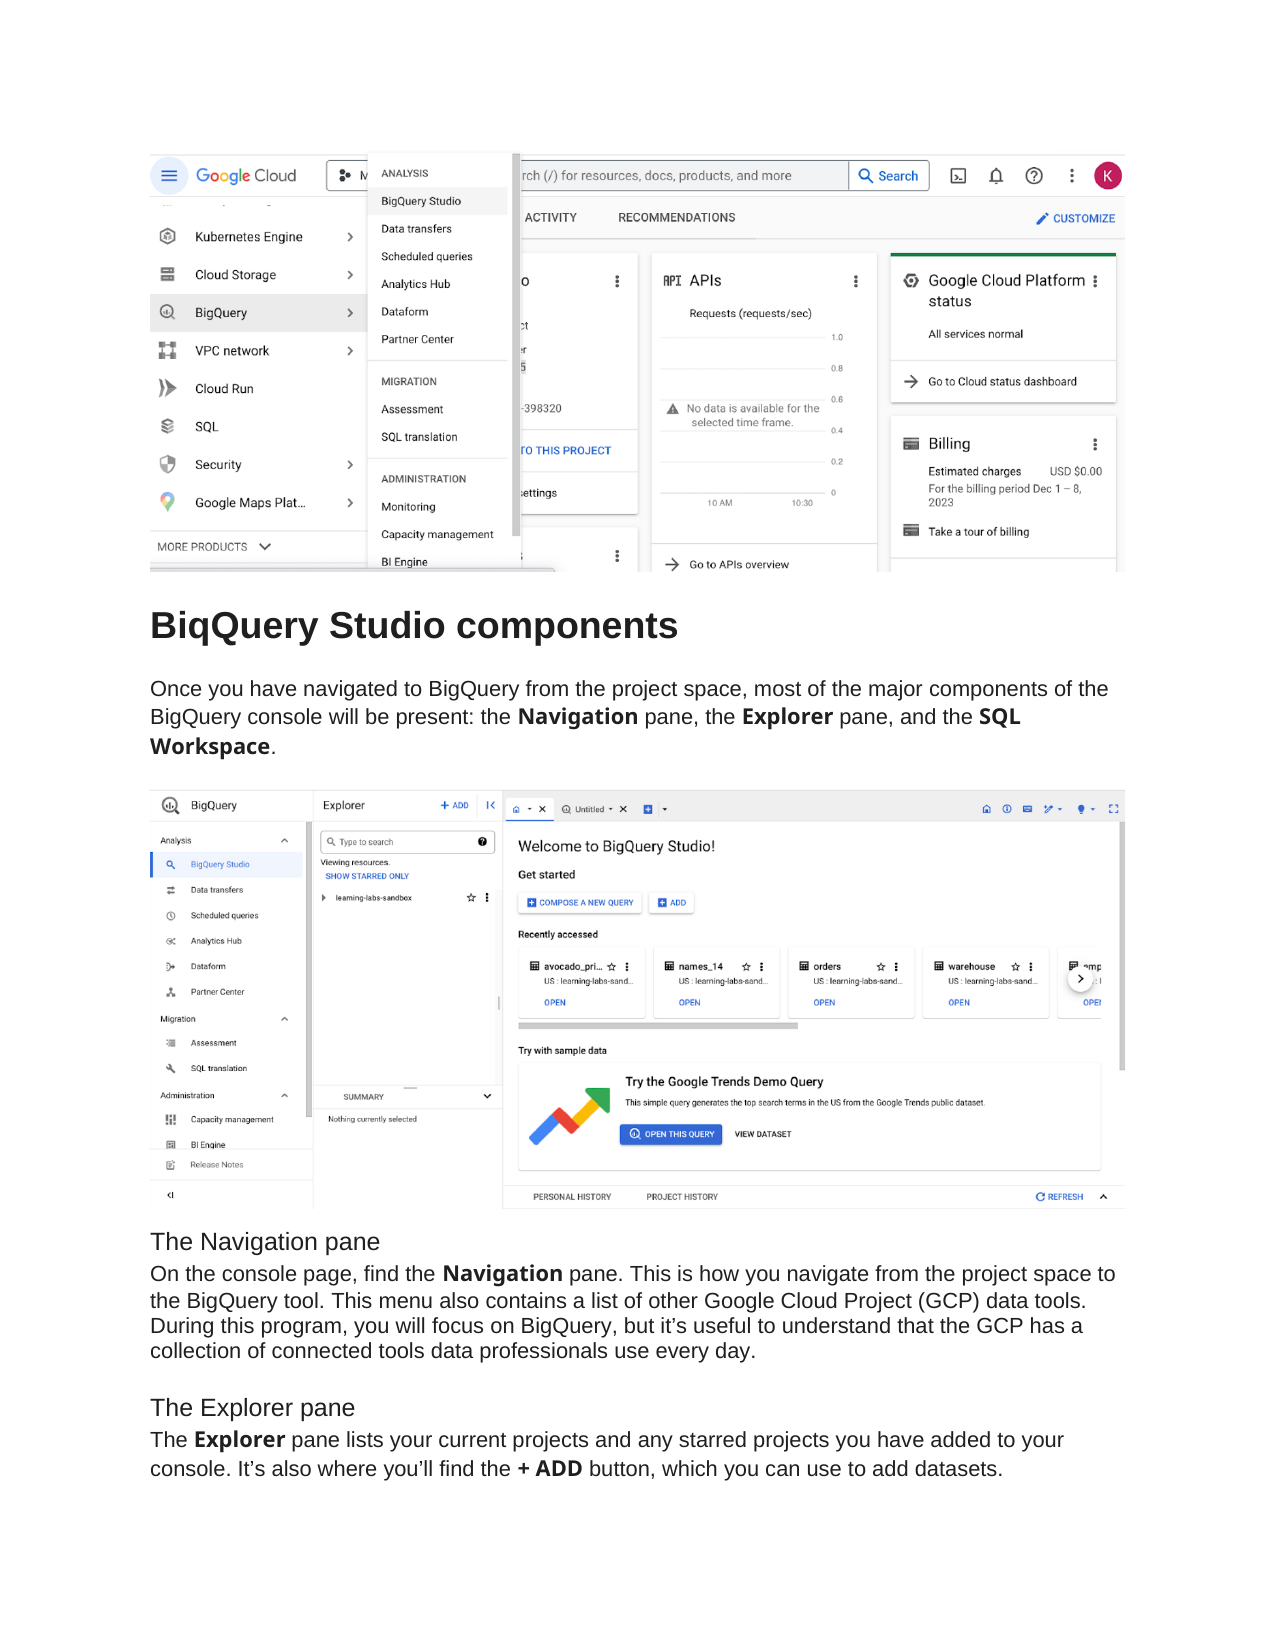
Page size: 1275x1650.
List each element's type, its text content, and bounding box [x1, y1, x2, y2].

picture [150, 789, 1125, 1209]
subtitle BiqQuery Studio components [150, 603, 1125, 647]
picture [150, 150, 1125, 572]
text The Explorer pane lists your current projects and any starred projects you have added to your console. It’s also where you’ll find the + ADD button, which you can use to add datasets. [150, 1424, 1125, 1483]
subtitle The Explorer pane [150, 1393, 1125, 1421]
text Once you have navigated to BigQuery from the project space, most of the major components of the BigQuery console will be present: the Navigation pane, the Explorer pane, and the SQL Workspace. [150, 676, 1125, 761]
subtitle The Navigation pane [150, 1227, 1125, 1256]
text On the console page, find the Navigation pane. This is how you navigate from the project space to the BigQuery tool. This menu also contains a list of other Google Cloud Project (GCP) data tools. During this program, you will focus on BigQuery, but it’s useful to understand that the GCP has a collection of connected tools data professionals use every day. [150, 1258, 1125, 1363]
